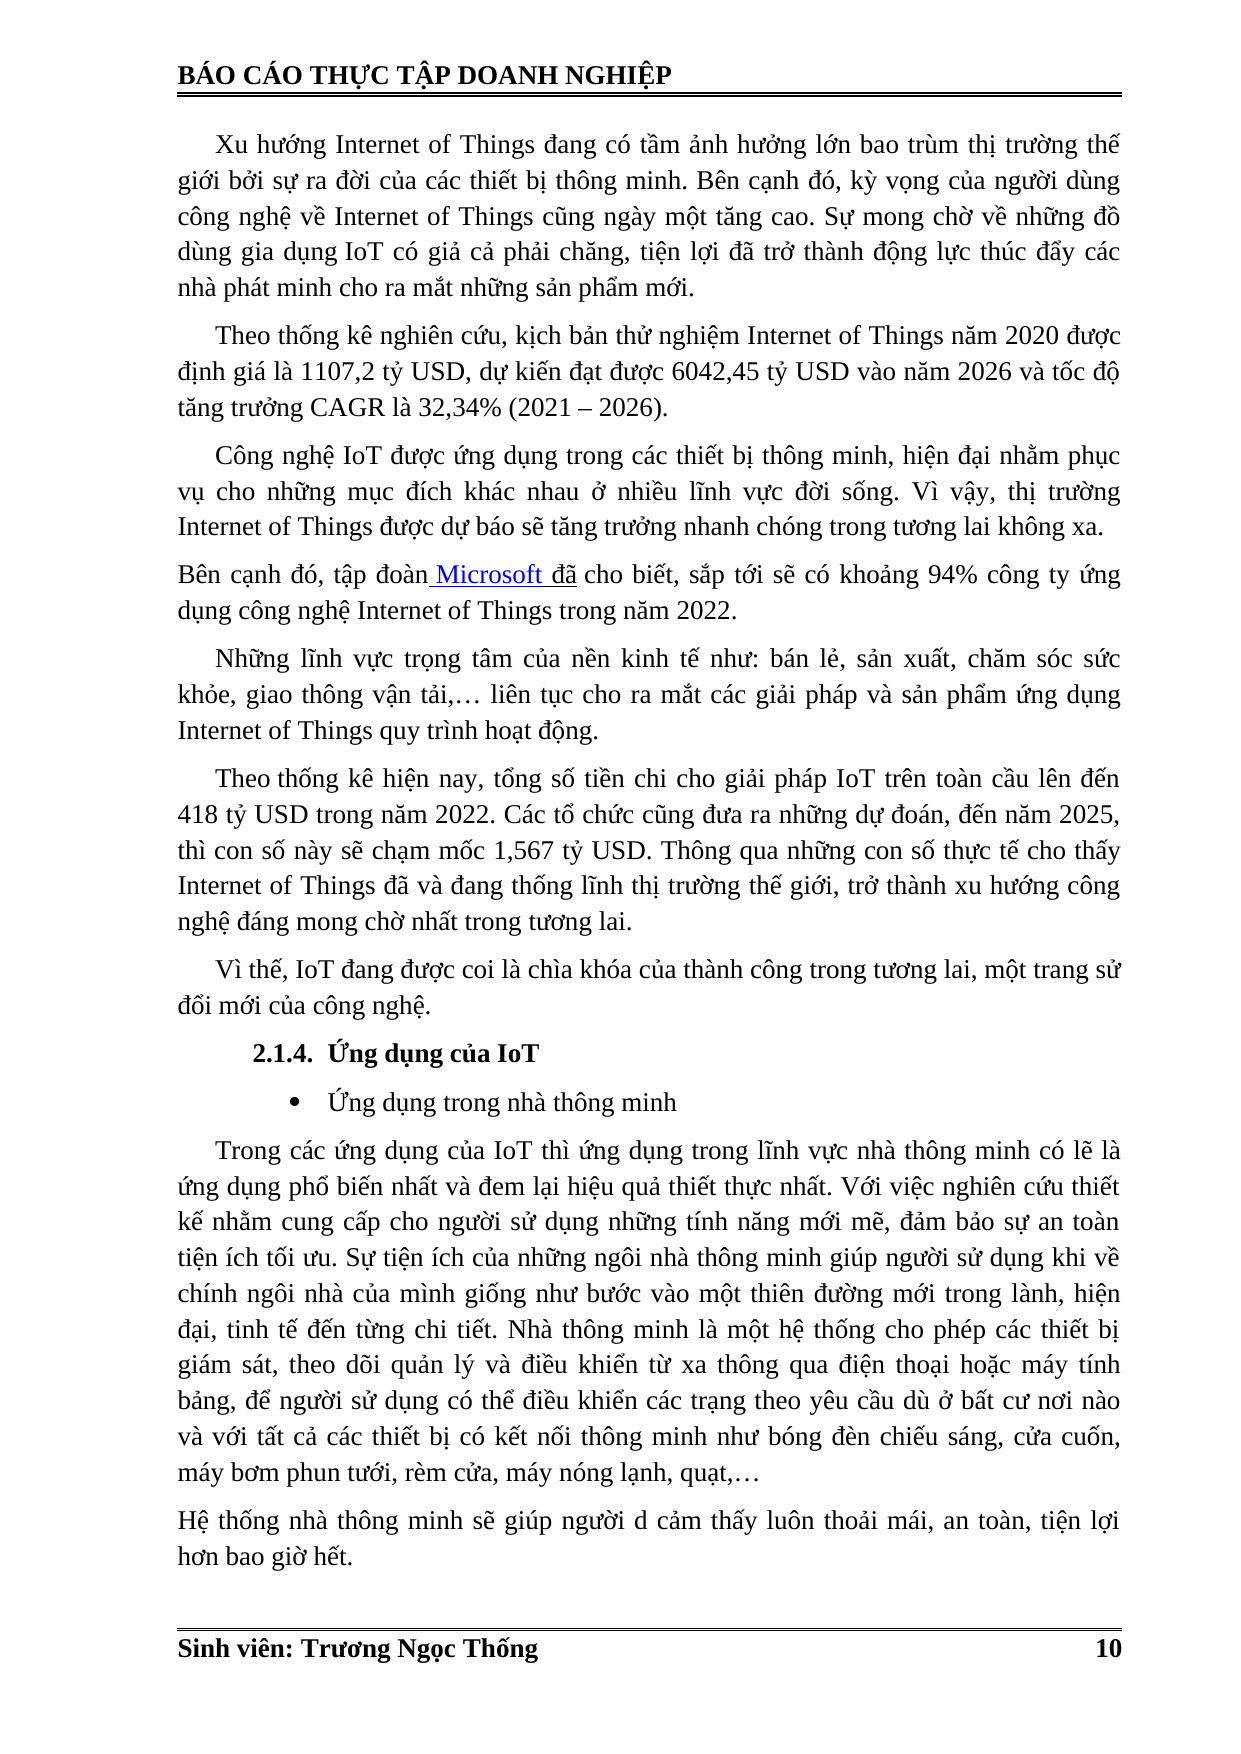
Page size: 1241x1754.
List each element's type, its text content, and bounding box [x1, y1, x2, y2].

text Hệ thống nhà thông minh sẽ giúp người d cảm thấy luôn thoải mái, an toàn, tiện lợi hơn bao giờ hết. [177, 1504, 1122, 1571]
text Bên cạnh đó, tập đoàn Microsoft đã cho biết, sắp tới sẽ có khoảng 94% công ty ứng dụng công nghệ Internet of Things trong năm 2022. [177, 559, 1122, 626]
text Theo thống kê hiện nay, tổng số tiền chi cho giải pháp IoT trên toàn cầu lên đến 418 tỷ USD trong năm 2022. Các tổ chức cũng đưa ra những dự đoán, đến năm 2025, thì con số này sẽ chạm mốc 1,567 tỷ USD. Thông qua những con số thực tế cho thấy Internet of Things đã và đang thống lĩnh thị trường thế giới, trở thành xu hướng công nghệ đáng mong chờ nhất trong tương lai. [177, 762, 1122, 936]
text Theo thống kê nghiên cứu, kịch bản thử nghiệm Internet of Things năm 2020 được định giá là 1107,2 tỷ USD, dự kiến đạt được 6042,45 tỷ USD vào năm 2026 và tốc độ tăng trưởng CAGR là 32,34% (2021 – 2026). [177, 319, 1122, 422]
list Ứng dụng của IoT [252, 1037, 1122, 1068]
list Ứng dụng trong nhà thông minh [290, 1086, 1122, 1117]
text Công nghệ IoT được ứng dụng trong các thiết bị thông minh, hiện đại nhằm phục vụ cho những mục đích khác nhau ở nhiều lĩnh vực đời sống. Vì vậy, thị trường Internet of Things được dự báo sẽ tăng trưởng nhanh chóng trong tương lai không xa. [177, 439, 1122, 542]
text Xu hướng Internet of Things đang có tầm ảnh hưởng lớn bao trùm thị trường thế giới bởi sự ra đời của các thiết bị thông minh. Bên cạnh đó, kỳ vọng của người dùng công nghệ về Internet of Things cũng ngày một tăng cao. Sự mong chờ về những đồ dùng gia dụng IoT có giả cả phải chăng, tiện lợi đã trở thành động lực thúc đẩy các nhà phát minh cho ra mắt những sản phẩm mới. [177, 128, 1122, 302]
text Những lĩnh vực trọng tâm của nền kinh tế như: bán lẻ, sản xuất, chăm sóc sức khỏe, giao thông vận tải,… liên tục cho ra mắt các giải pháp và sản phẩm ứng dụng Internet of Things quy trình hoạt động. [177, 643, 1122, 745]
text Vì thế, IoT đang được coi là chìa khóa của thành công trong tương lai, một trang sử đổi mới của công nghệ. [177, 953, 1122, 1020]
text Trong các ứng dụng của IoT thì ứng dụng trong lĩnh vực nhà thông minh có lẽ là ứng dụng phổ biến nhất và đem lại hiệu quả thiết thực nhất. Với việc nghiên cứu thiết kế nhằm cung cấp cho người sử dụng những tính năng mới mẽ, đảm bảo sự an toàn tiện ích tối ưu. Sự tiện ích của những ngôi nhà thông minh giúp người sử dụng khi về chính ngôi nhà của mình giống như bước vào một thiên đường mới trong lành, hiện đại, tinh tế đến từng chi tiết. Nhà thông minh là một hệ thống cho phép các thiết bị giám sát, theo dõi quản lý và điều khiển từ xa thông qua điện thoại hoặc máy tính bảng, để người sử dụng có thể điều khiển các trạng theo yêu cầu dù ở bất cư nơi nào và với tất cả các thiết bị có kết nối thông minh như bóng đèn chiếu sáng, cửa cuốn, máy bơm phun tưới, rèm cửa, máy nóng lạnh, quạt,… [177, 1134, 1122, 1487]
